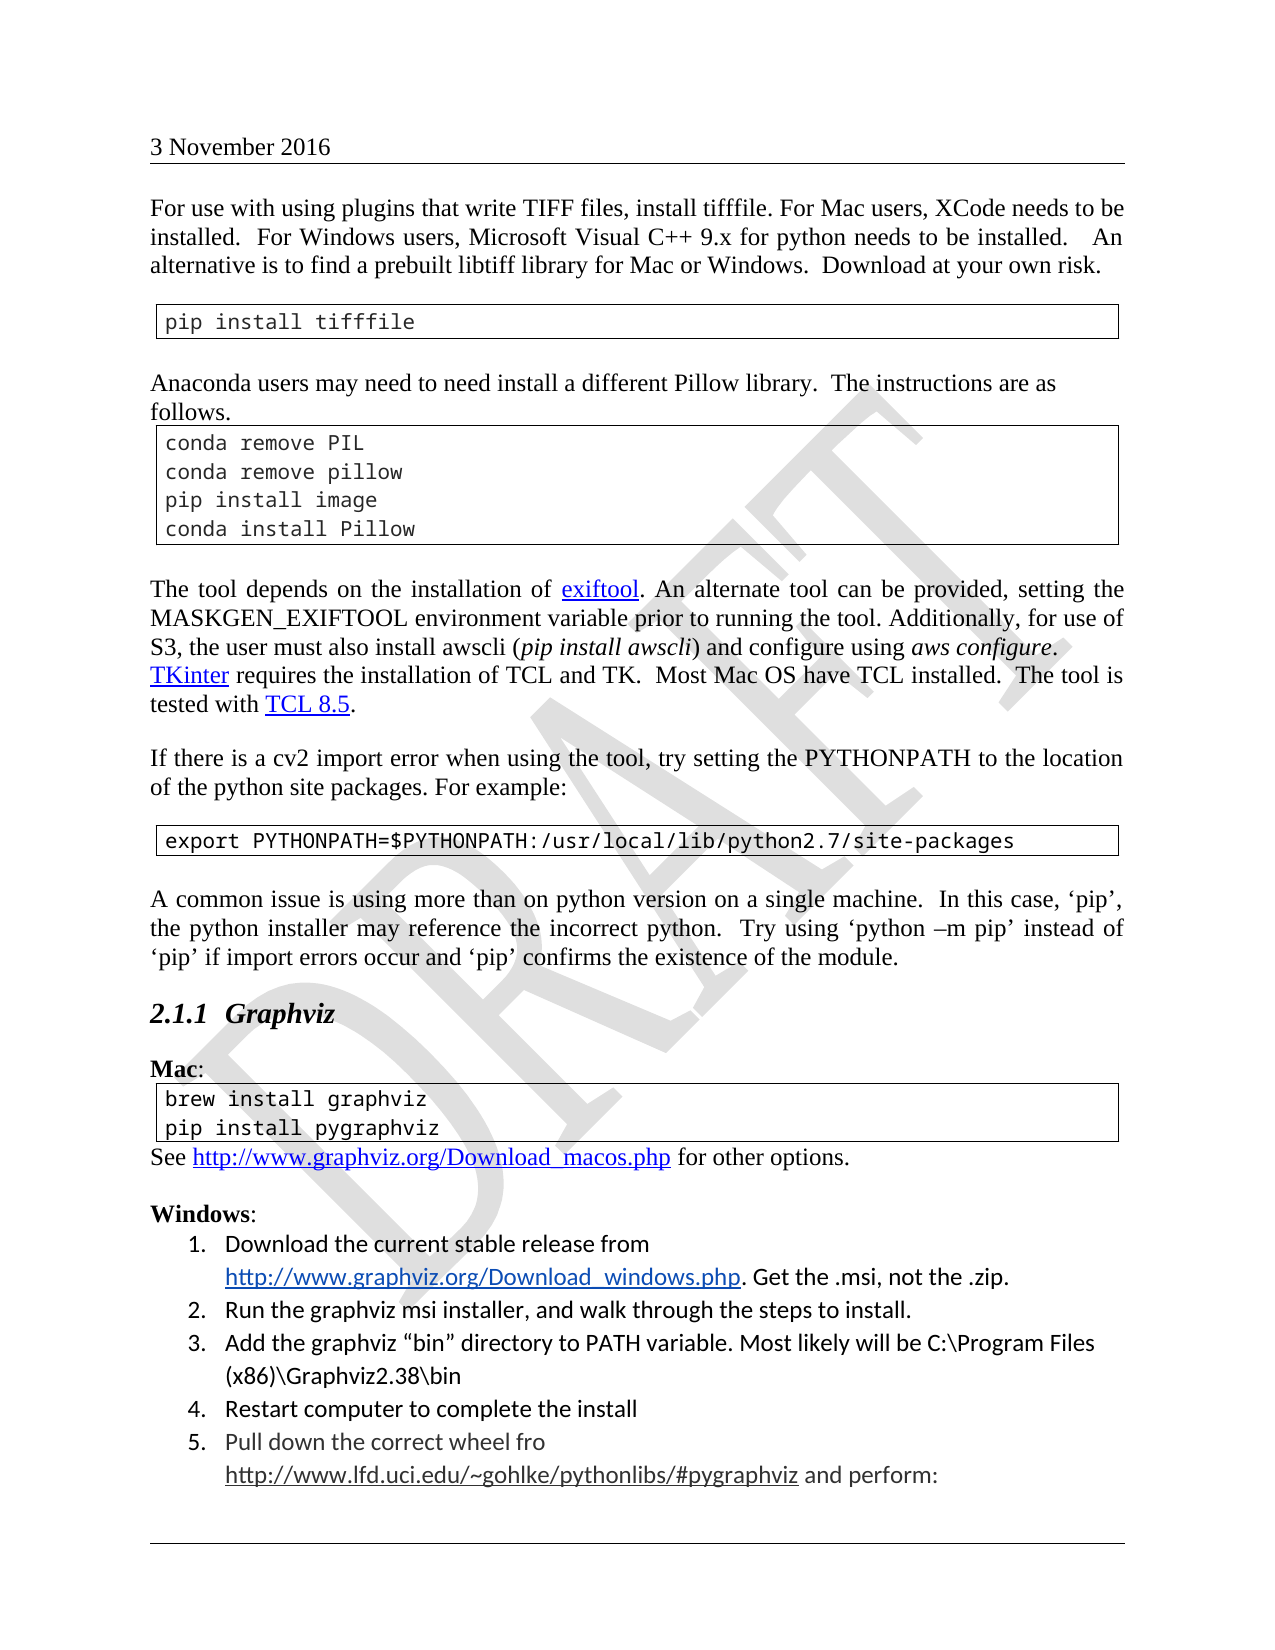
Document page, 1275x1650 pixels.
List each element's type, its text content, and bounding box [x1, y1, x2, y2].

text Anaconda users may need to need install a different Pillow library. The instructions are as follows. [150, 368, 1125, 425]
text brew install graphviz [157, 1084, 1118, 1112]
text pip install pygraphviz [157, 1112, 1118, 1141]
list Restart computer to complete the install [187, 1393, 1125, 1423]
text conda remove PIL [157, 426, 1118, 454]
text Windows: [150, 1199, 1125, 1228]
text pip install tifffile [157, 305, 1118, 338]
subtitle Graphviz [150, 996, 1125, 1029]
text If there is a cv2 import error when using the tool, try setting the PYTHONPATH to the location of the python site packages. For example: [150, 743, 1125, 800]
text The tool depends on the installation of exiftool. An alternate tool can be provided, setting the MASKGEN_EXIFTOOL environment variable prior to running the tool. Additionally, for use of S3, the user must also install awscli (pip install awscli) and configure using aws configure. [150, 574, 1125, 660]
text pip install image [157, 482, 1118, 511]
text See http://www.graphviz.org/Download_macos.php for other options. [150, 1142, 1125, 1171]
list Pull down the correct wheel fro http://www.lfd.uci.edu/~gohlke/pythonlibs/#pygraphviz and perform: [187, 1426, 1125, 1489]
text A common issue is using more than on python version on a single machine. In this case, ‘pip’, the python installer may reference the incorrect python. Try using ‘python –m pip’ instead of ‘pip’ if import errors occur and ‘pip’ confirms the existence of the module. [150, 884, 1125, 971]
text For use with using plugins that write TIFF files, install tifffile. For Mac users, XCode needs to be installed. For Windows users, Microsoft Visual C++ 9.x for python needs to be installed. An alternative is to find a prebuilt libtiff library for Mac or Windows. Download at your own risk. [150, 193, 1125, 279]
list Download the current stable release from http://www.graphviz.org/Download_windows.php. Get the .msi, not the .zip. [187, 1228, 1125, 1292]
list Run the graphviz msi installer, and walk through the steps to install. [187, 1294, 1125, 1325]
text Mac: [150, 1054, 1125, 1083]
text TKinter requires the installation of TCL and TK. Most Mac OS have TCL installed. The tool is tested with TCL 8.5. [150, 660, 1125, 718]
text conda remove pillow [157, 454, 1118, 482]
list Add the graphviz “bin” directory to PATH variable. Most likely will be C:\Program Files (x86)\Graphviz2.38\bin [187, 1327, 1125, 1391]
text export PYTHONPATH=$PYTHONPATH:/usr/local/lib/python2.7/site-packages [157, 826, 1118, 855]
text conda install Pillow [157, 511, 1118, 544]
